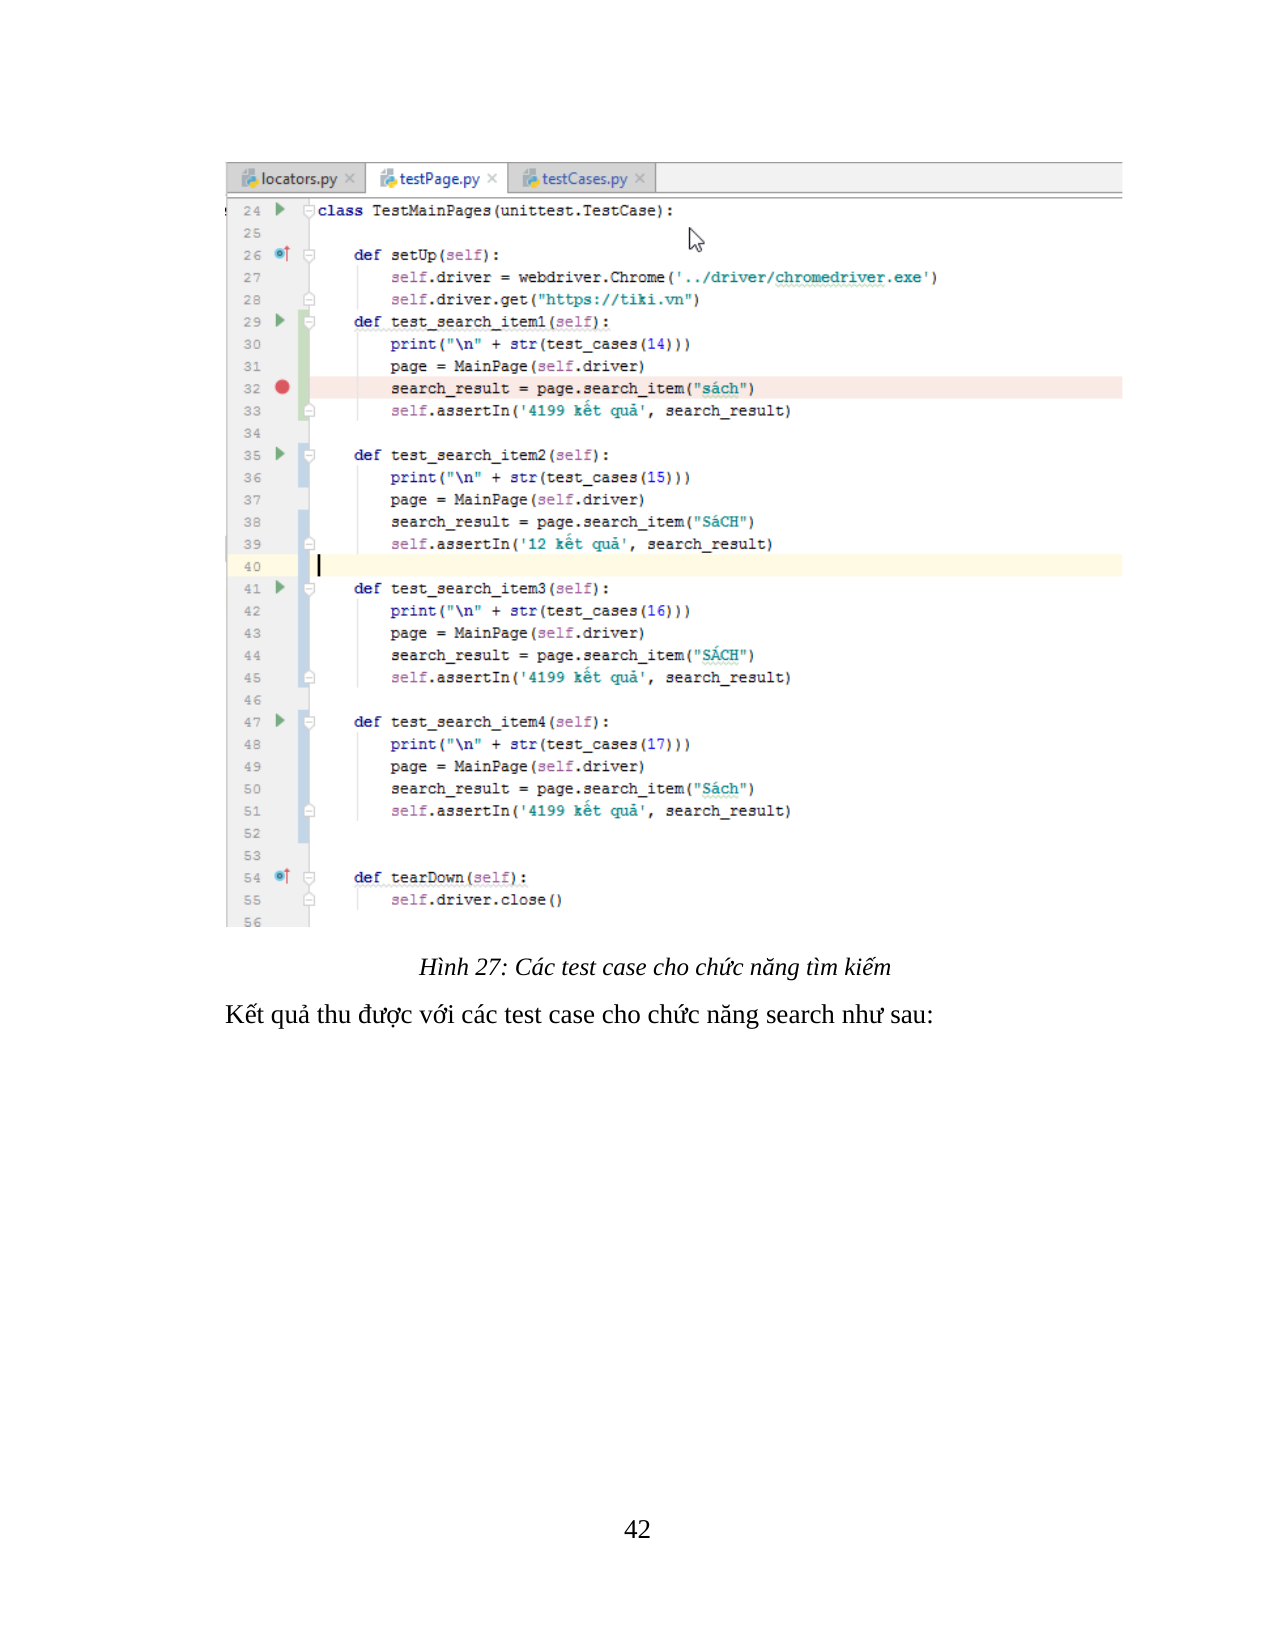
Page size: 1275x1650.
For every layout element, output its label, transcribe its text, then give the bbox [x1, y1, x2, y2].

text Hình 27: Các test case cho chức năng tìm kiếm [187, 952, 1125, 981]
text Kết quả thu được với các test case cho chức năng search như sau: [225, 998, 1125, 1029]
picture [225, 162, 1123, 927]
